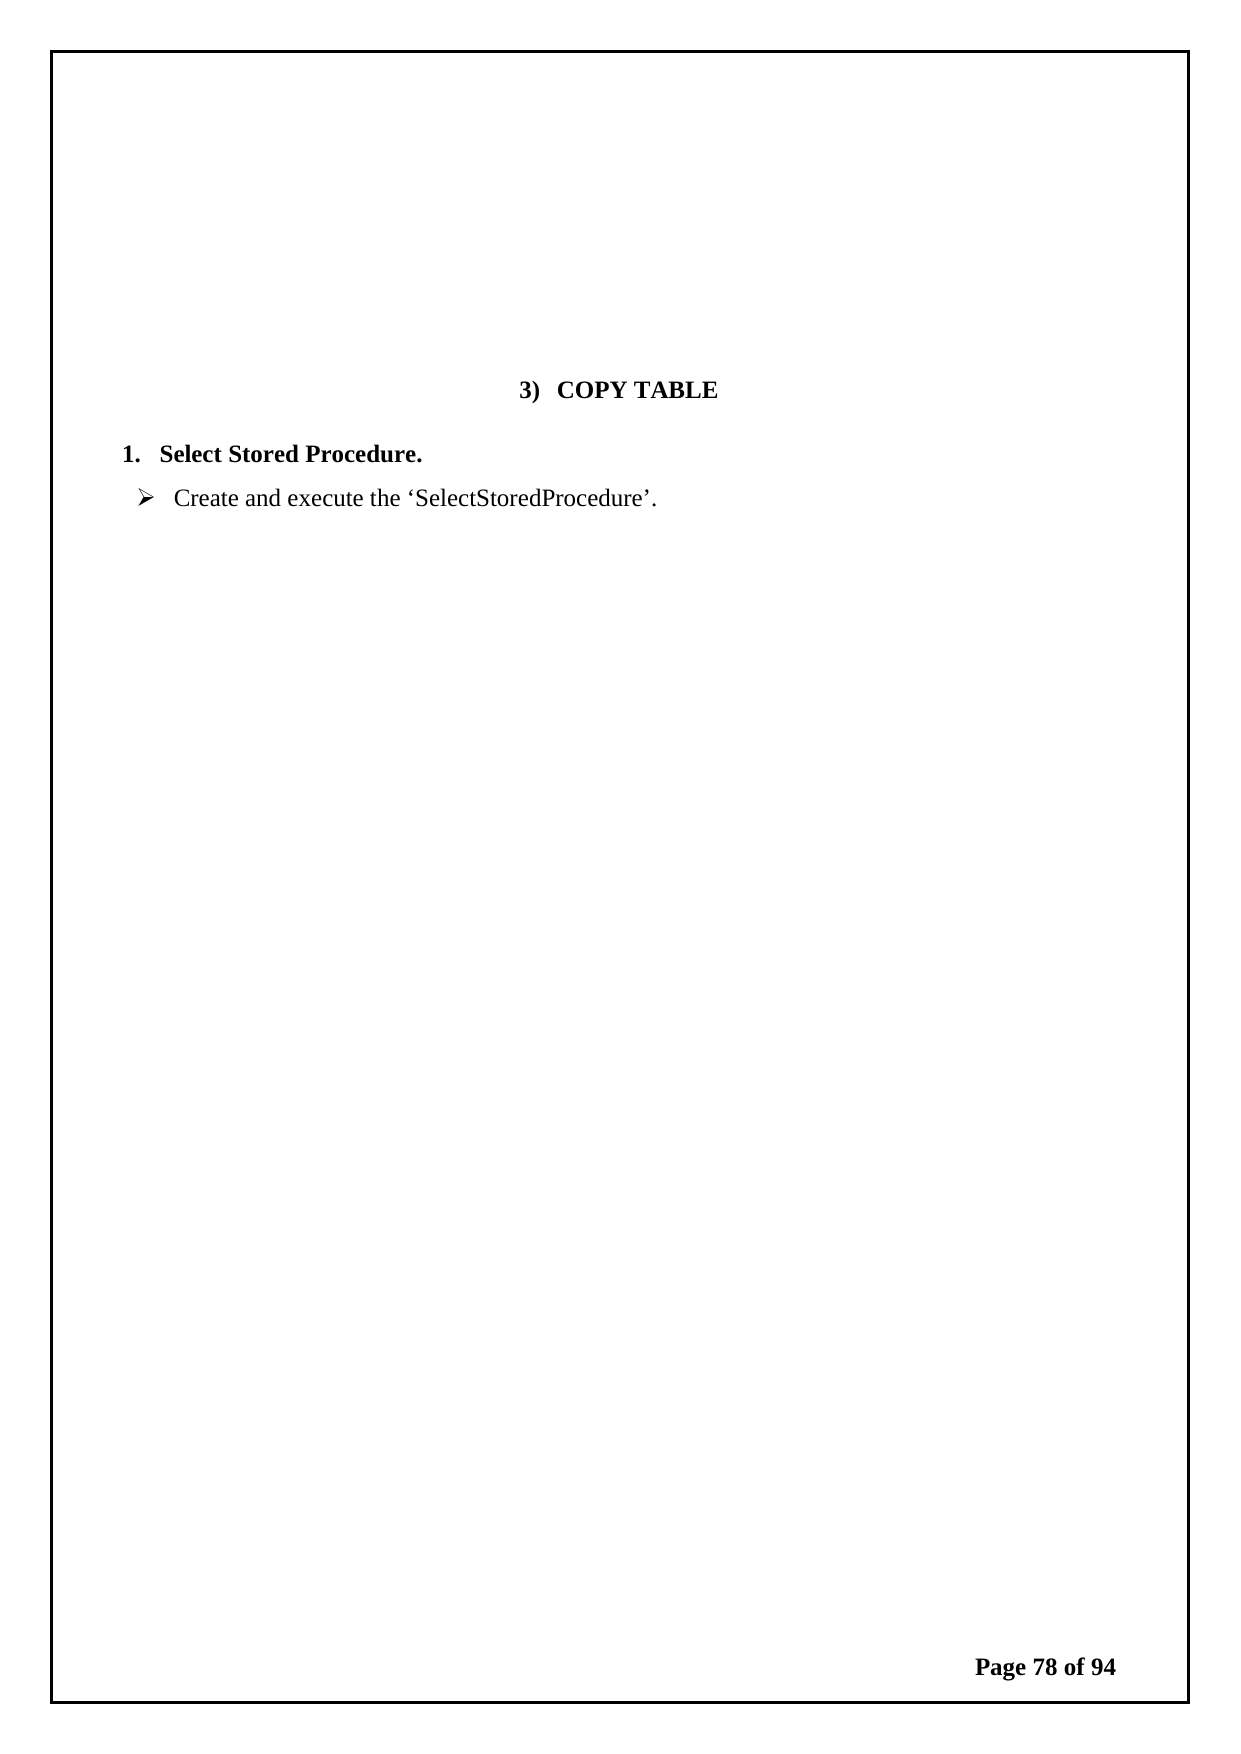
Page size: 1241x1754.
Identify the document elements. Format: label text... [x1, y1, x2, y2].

subtitle COPY TABLE [122, 376, 1116, 404]
subtitle Select Stored Procedure. [122, 439, 1116, 468]
list Create and execute the ‘SelectStoredProcedure’. [136, 483, 1116, 511]
